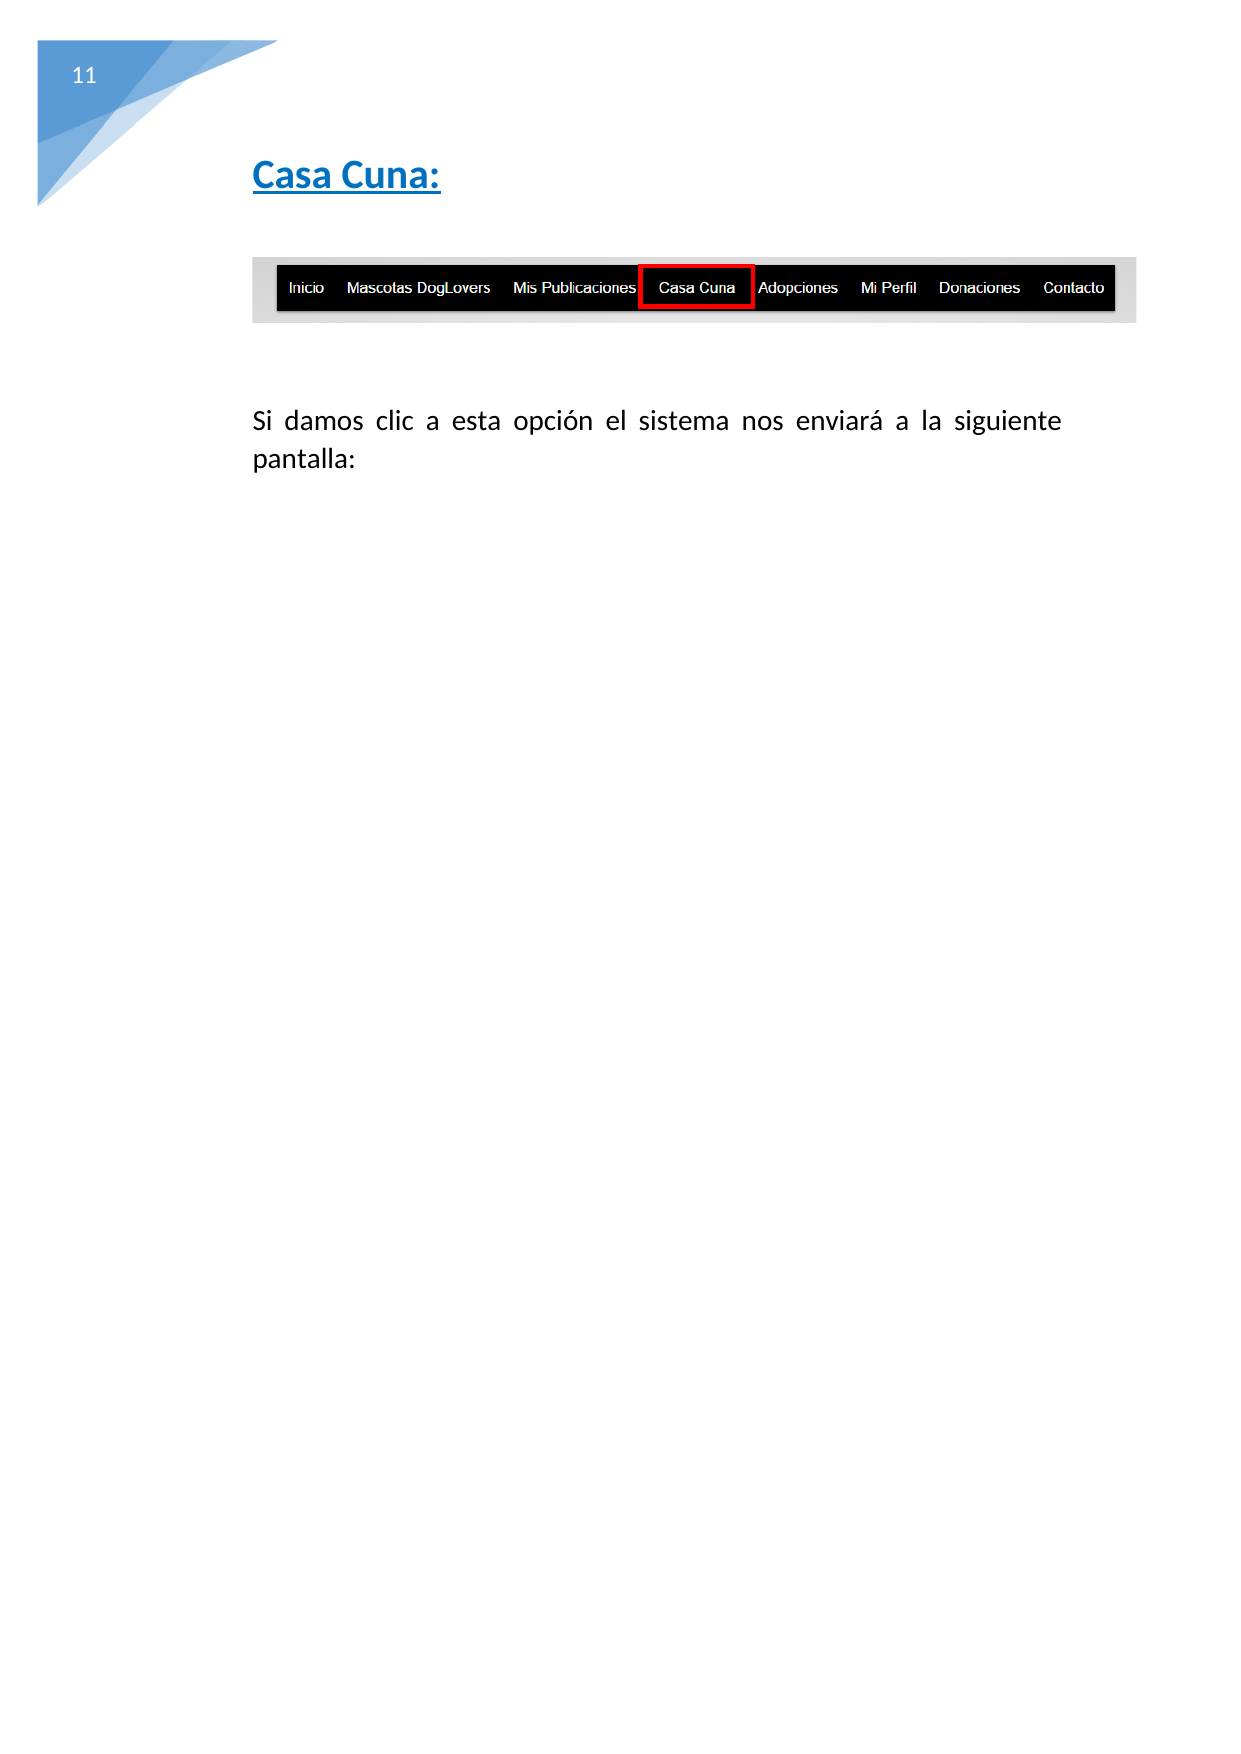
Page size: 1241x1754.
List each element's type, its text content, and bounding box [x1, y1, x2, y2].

list Casa Cuna: [252, 148, 1063, 198]
list Si damos clic a esta opción el sistema nos enviará a la siguiente pantalla: [252, 402, 1063, 476]
picture [37, 40, 279, 209]
picture [252, 257, 1137, 323]
